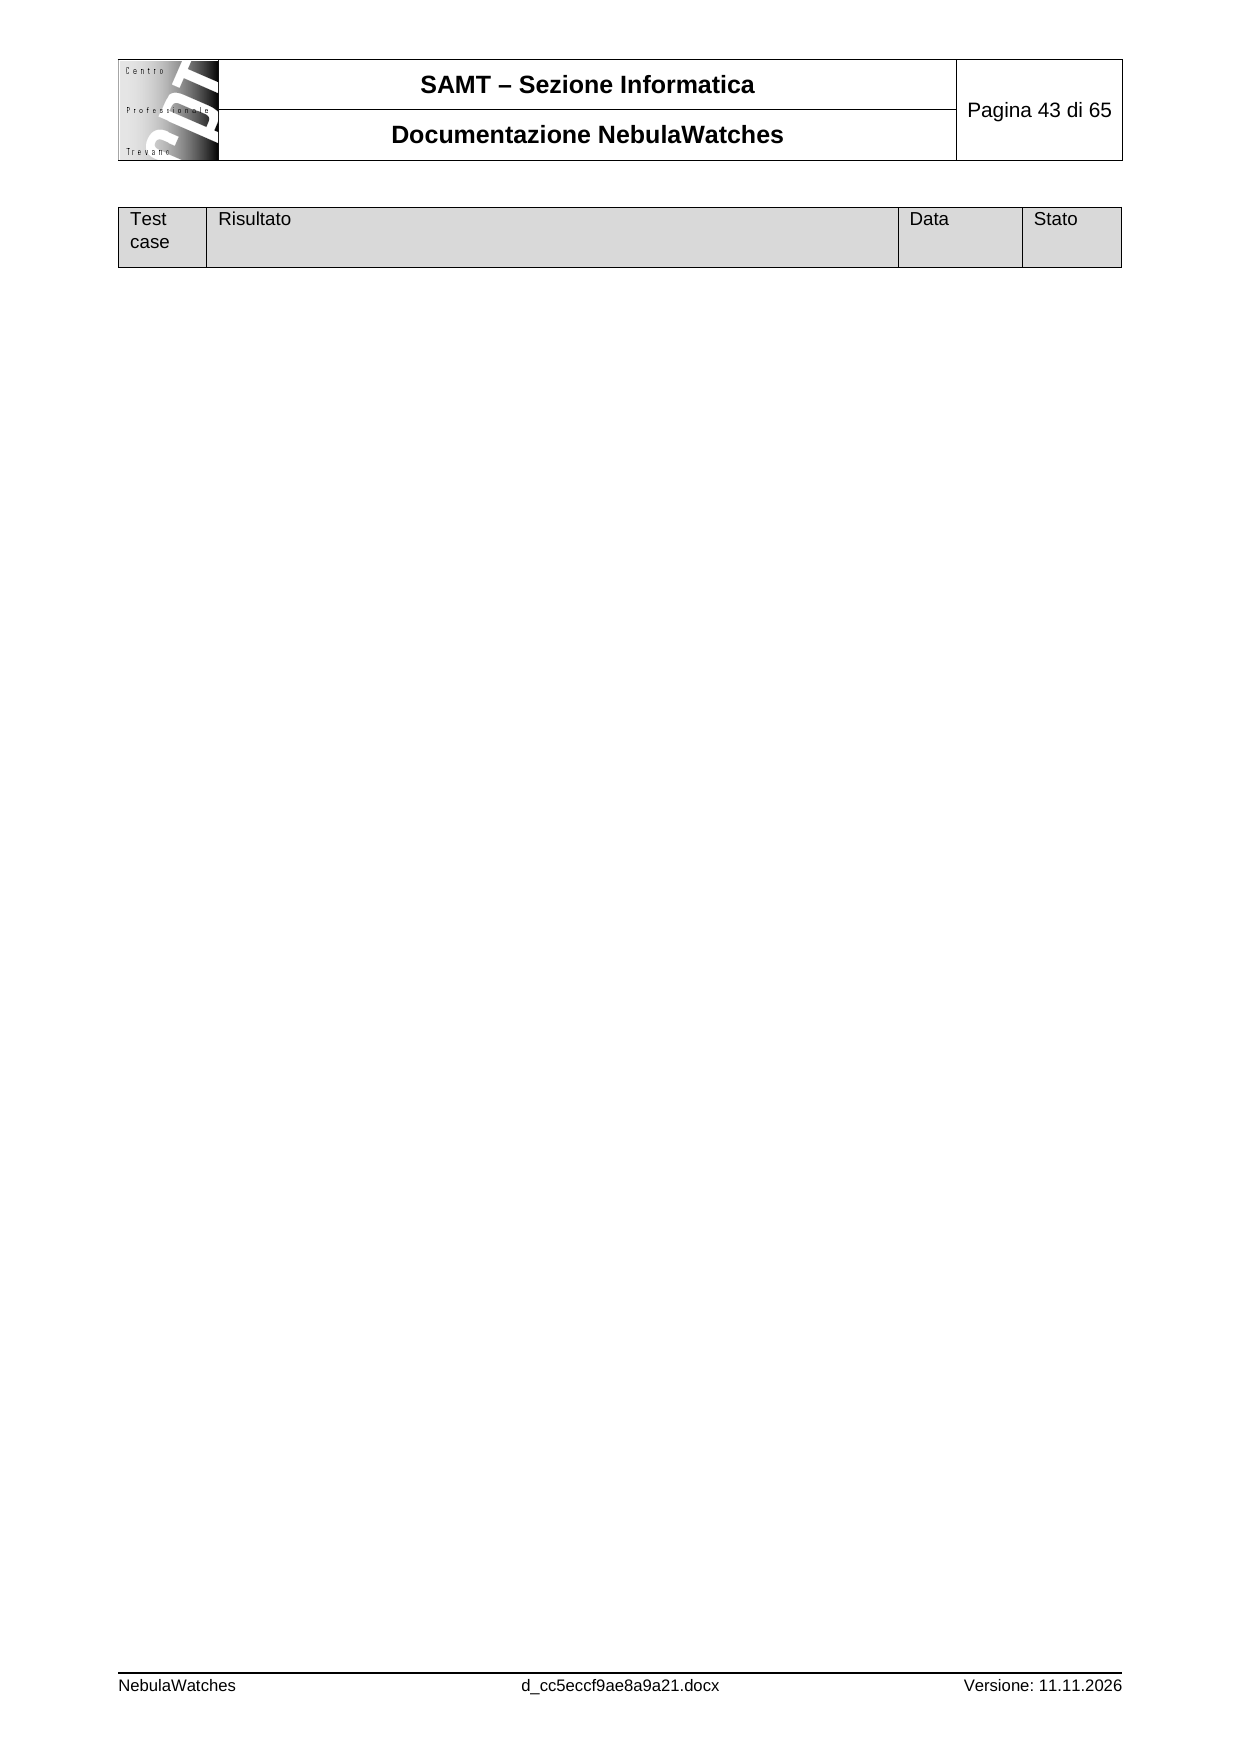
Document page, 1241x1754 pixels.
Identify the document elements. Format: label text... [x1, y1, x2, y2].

table_header Stato [1023, 208, 1121, 267]
table_header Risultato [207, 208, 898, 267]
table_header Data [899, 208, 1022, 267]
picture [118, 60, 219, 160]
table_header Test case [119, 208, 206, 267]
